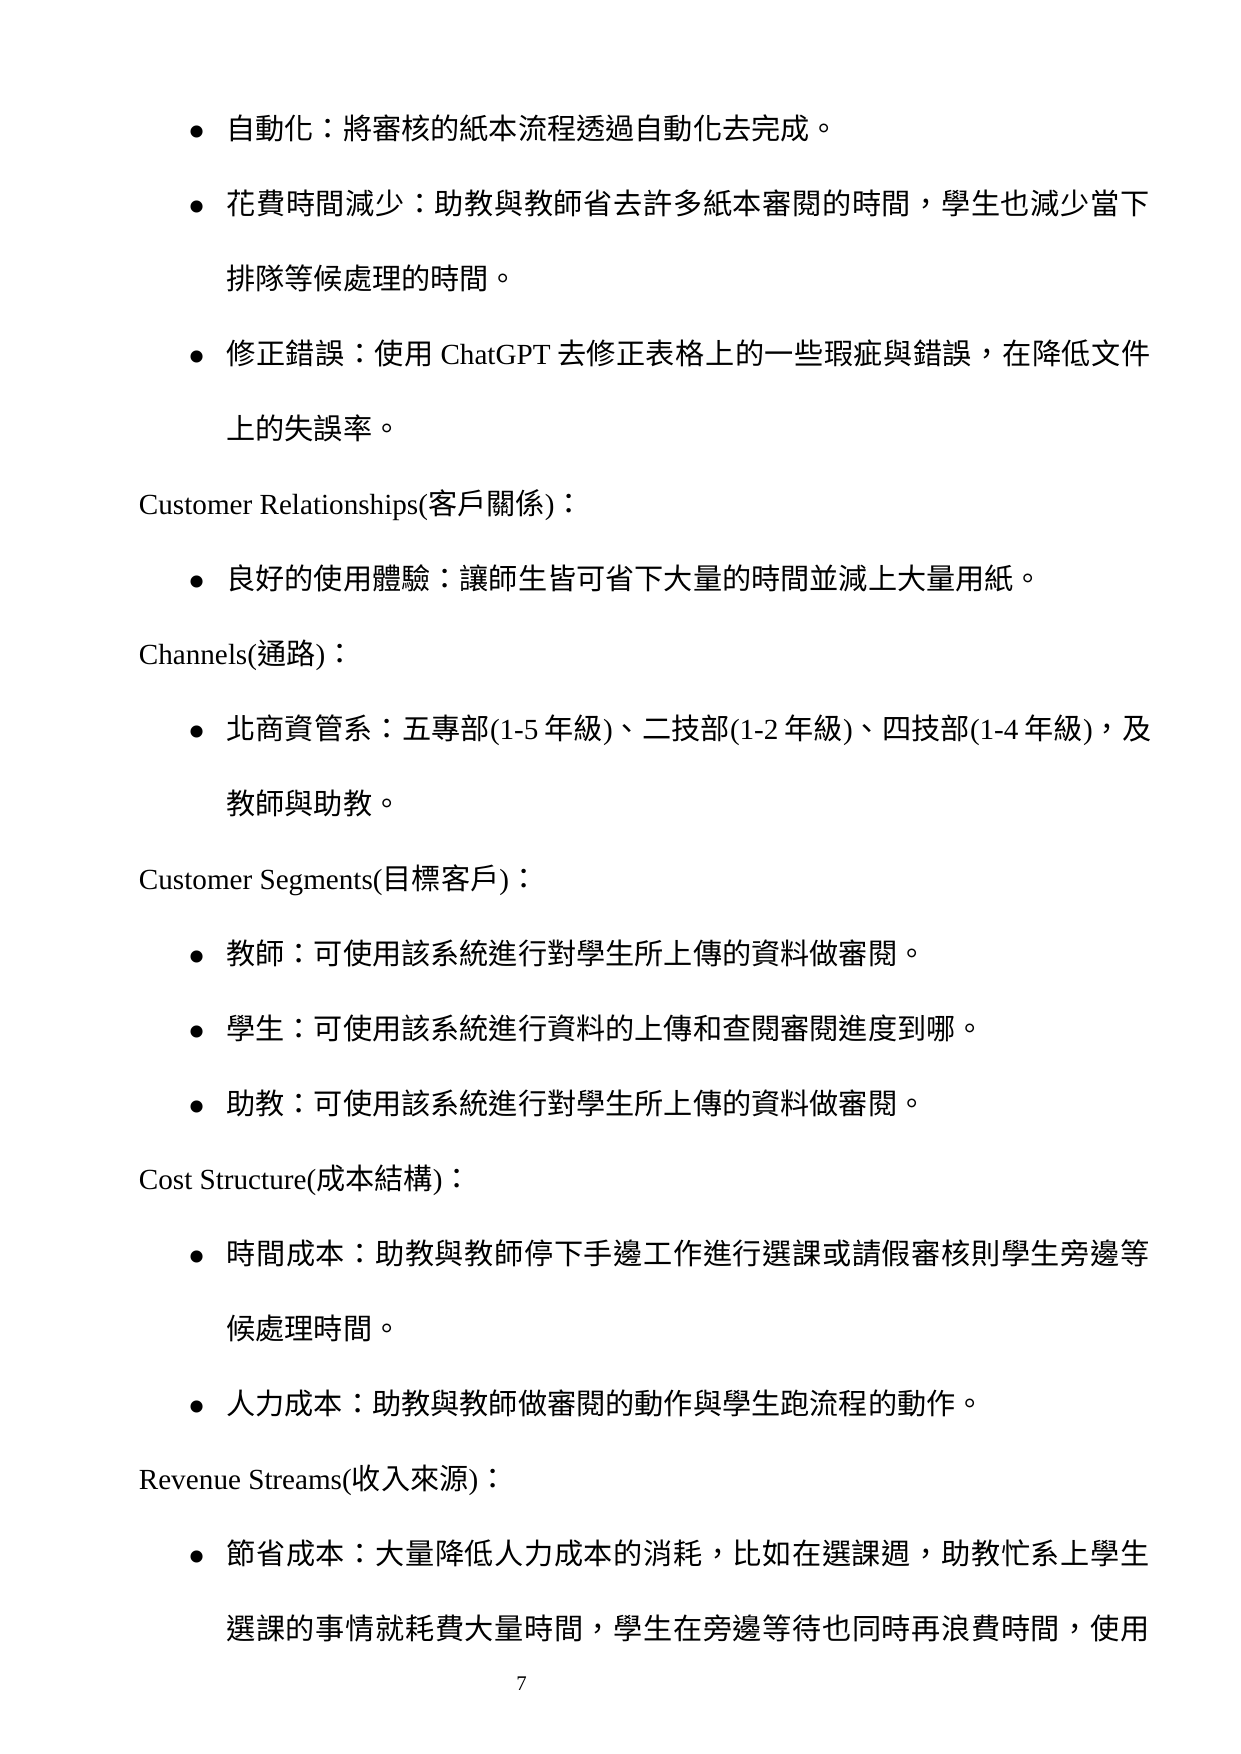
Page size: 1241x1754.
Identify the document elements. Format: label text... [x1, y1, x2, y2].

list 時間成本：助教與教師停下手邊工作進行選課或請假審核則學生旁邊等候處理時間。 [189, 1214, 1152, 1364]
text Customer Segments(目標客戶)： [139, 839, 1152, 914]
list 人力成本：助教與教師做審閱的動作與學生跑流程的動作。 [189, 1364, 1152, 1439]
text Revenue Streams(收入來源)： [89, 1439, 1152, 1514]
text Channels(通路)： [139, 614, 1152, 689]
list 學生：可使用該系統進行資料的上傳和查閱審閱進度到哪。 [189, 989, 1152, 1064]
list 良好的使用體驗：讓師生皆可省下大量的時間並減上大量用紙。 [189, 539, 1152, 614]
list 自動化：將審核的紙本流程透過自動化去完成。 [189, 89, 1152, 164]
list 助教：可使用該系統進行對學生所上傳的資料做審閱。 [189, 1064, 1152, 1139]
list 修正錯誤：使用ChatGPT去修正表格上的一些瑕疵與錯誤，在降低文件上的失誤率。 [189, 314, 1152, 464]
list 教師：可使用該系統進行對學生所上傳的資料做審閱。 [189, 914, 1152, 989]
text Customer Relationships(客戶關係)： [139, 464, 1152, 539]
text Cost Structure(成本結構)： [89, 1139, 1152, 1214]
list 北商資管系：五專部(1-5年級)、二技部(1-2年級)、四技部(1-4年級)，及教師與助教。 [189, 689, 1152, 839]
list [189, 1514, 1152, 1664]
list 花費時間減少：助教與教師省去許多紙本審閱的時間，學生也減少當下排隊等候處理的時間。 [189, 164, 1152, 314]
